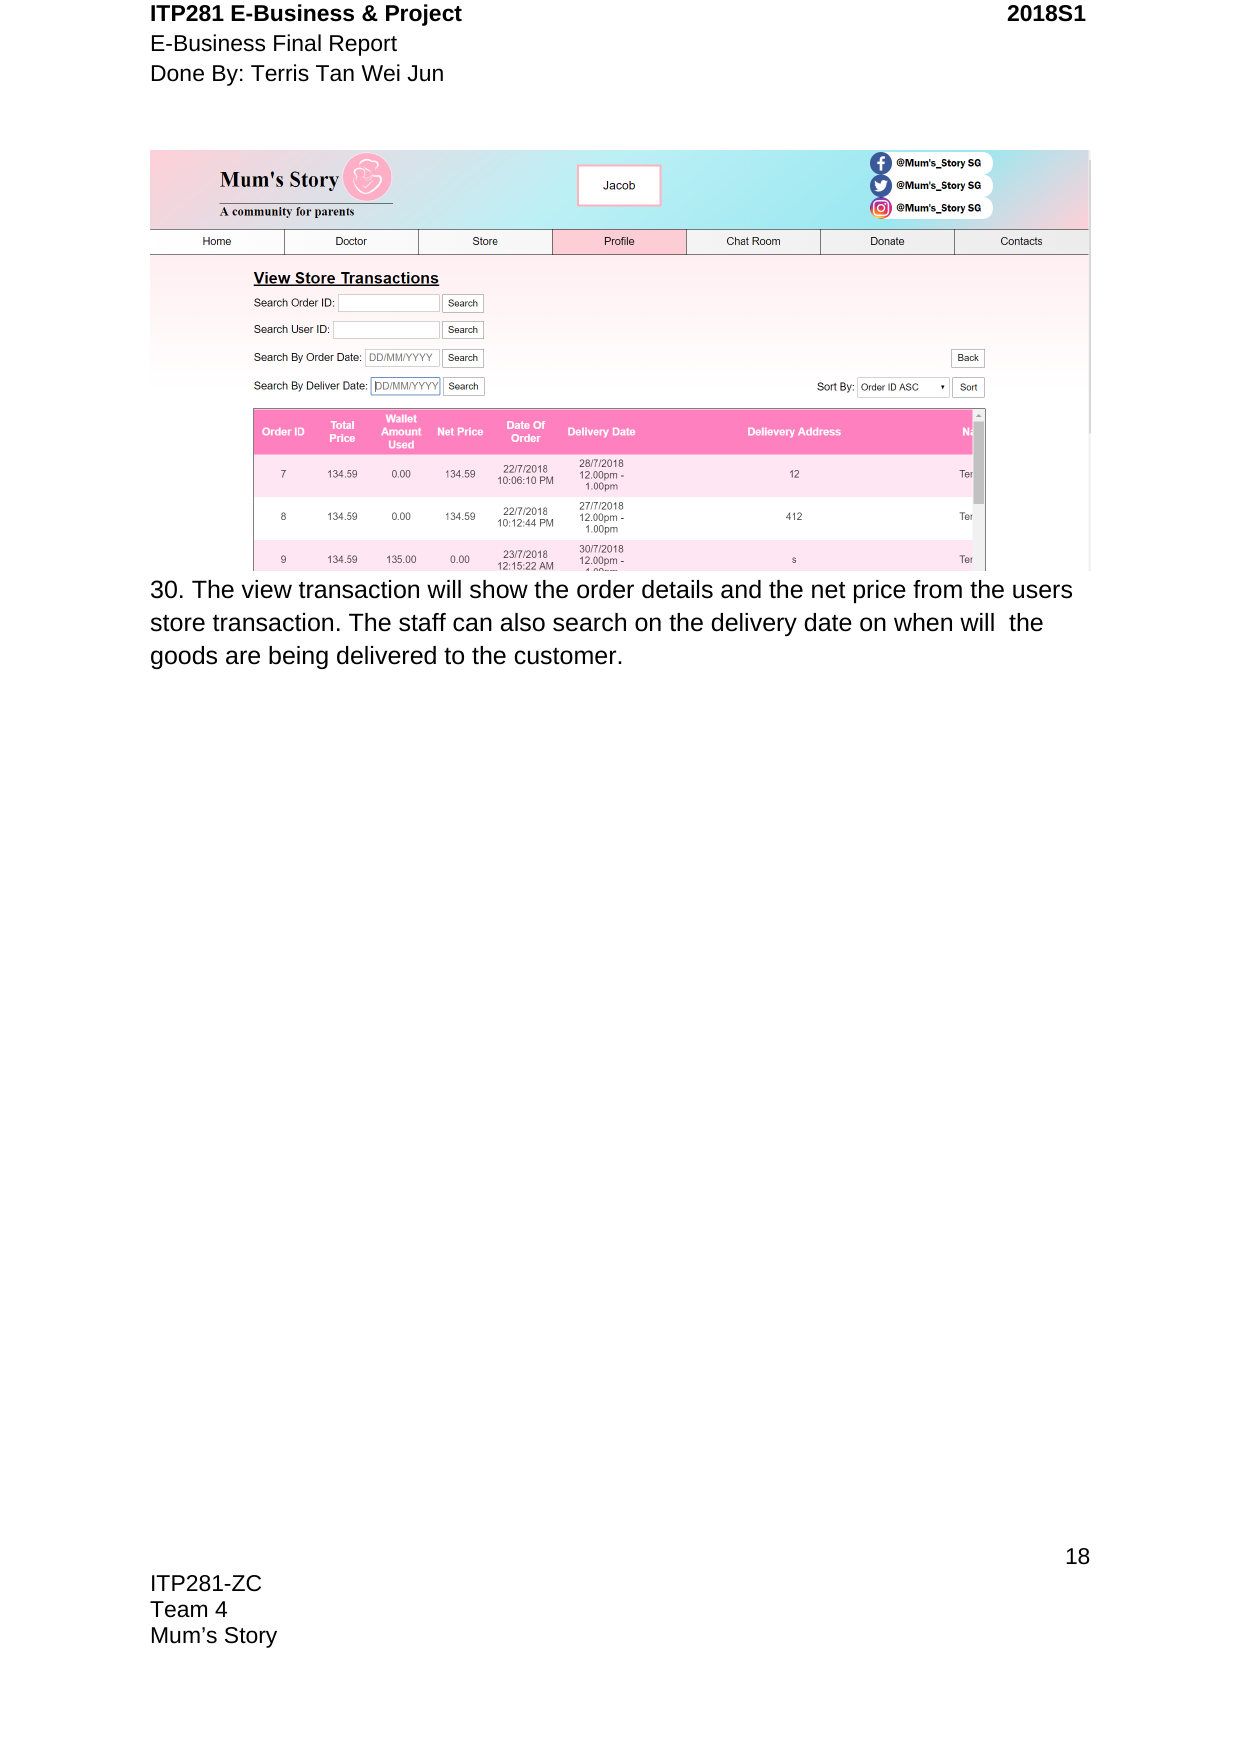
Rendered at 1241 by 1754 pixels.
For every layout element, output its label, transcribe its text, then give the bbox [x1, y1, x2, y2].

text 30. The view transaction will show the order details and the net price from the users store transaction. The staff can also search on the delivery date on when will the goods are being delivered to the customer. [150, 575, 1090, 669]
picture [150, 150, 1091, 571]
